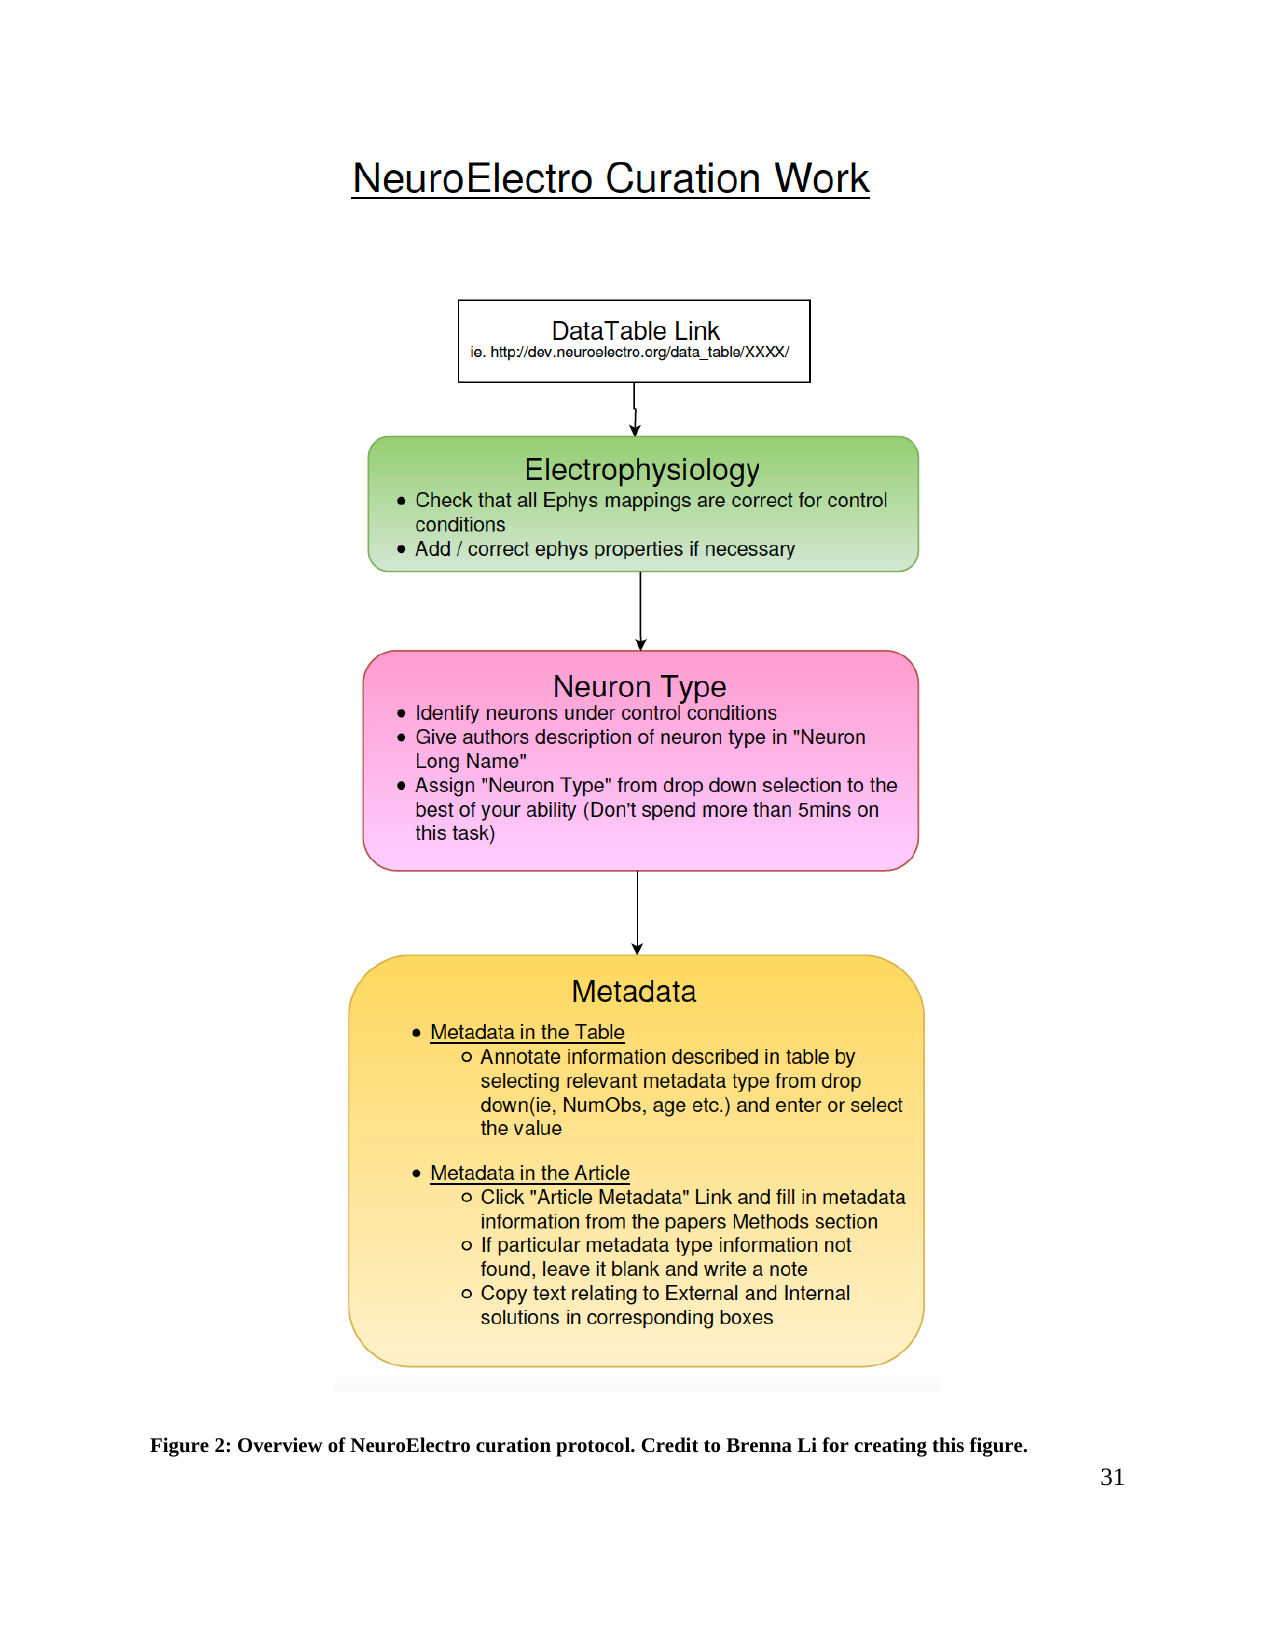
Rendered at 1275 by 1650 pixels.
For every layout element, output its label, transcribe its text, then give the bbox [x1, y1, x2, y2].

picture [335, 150, 941, 1392]
text Figure 2: Overview of NeuroElectro curation protocol. Credit to Brenna Li for creating this figure. [150, 1433, 1125, 1457]
